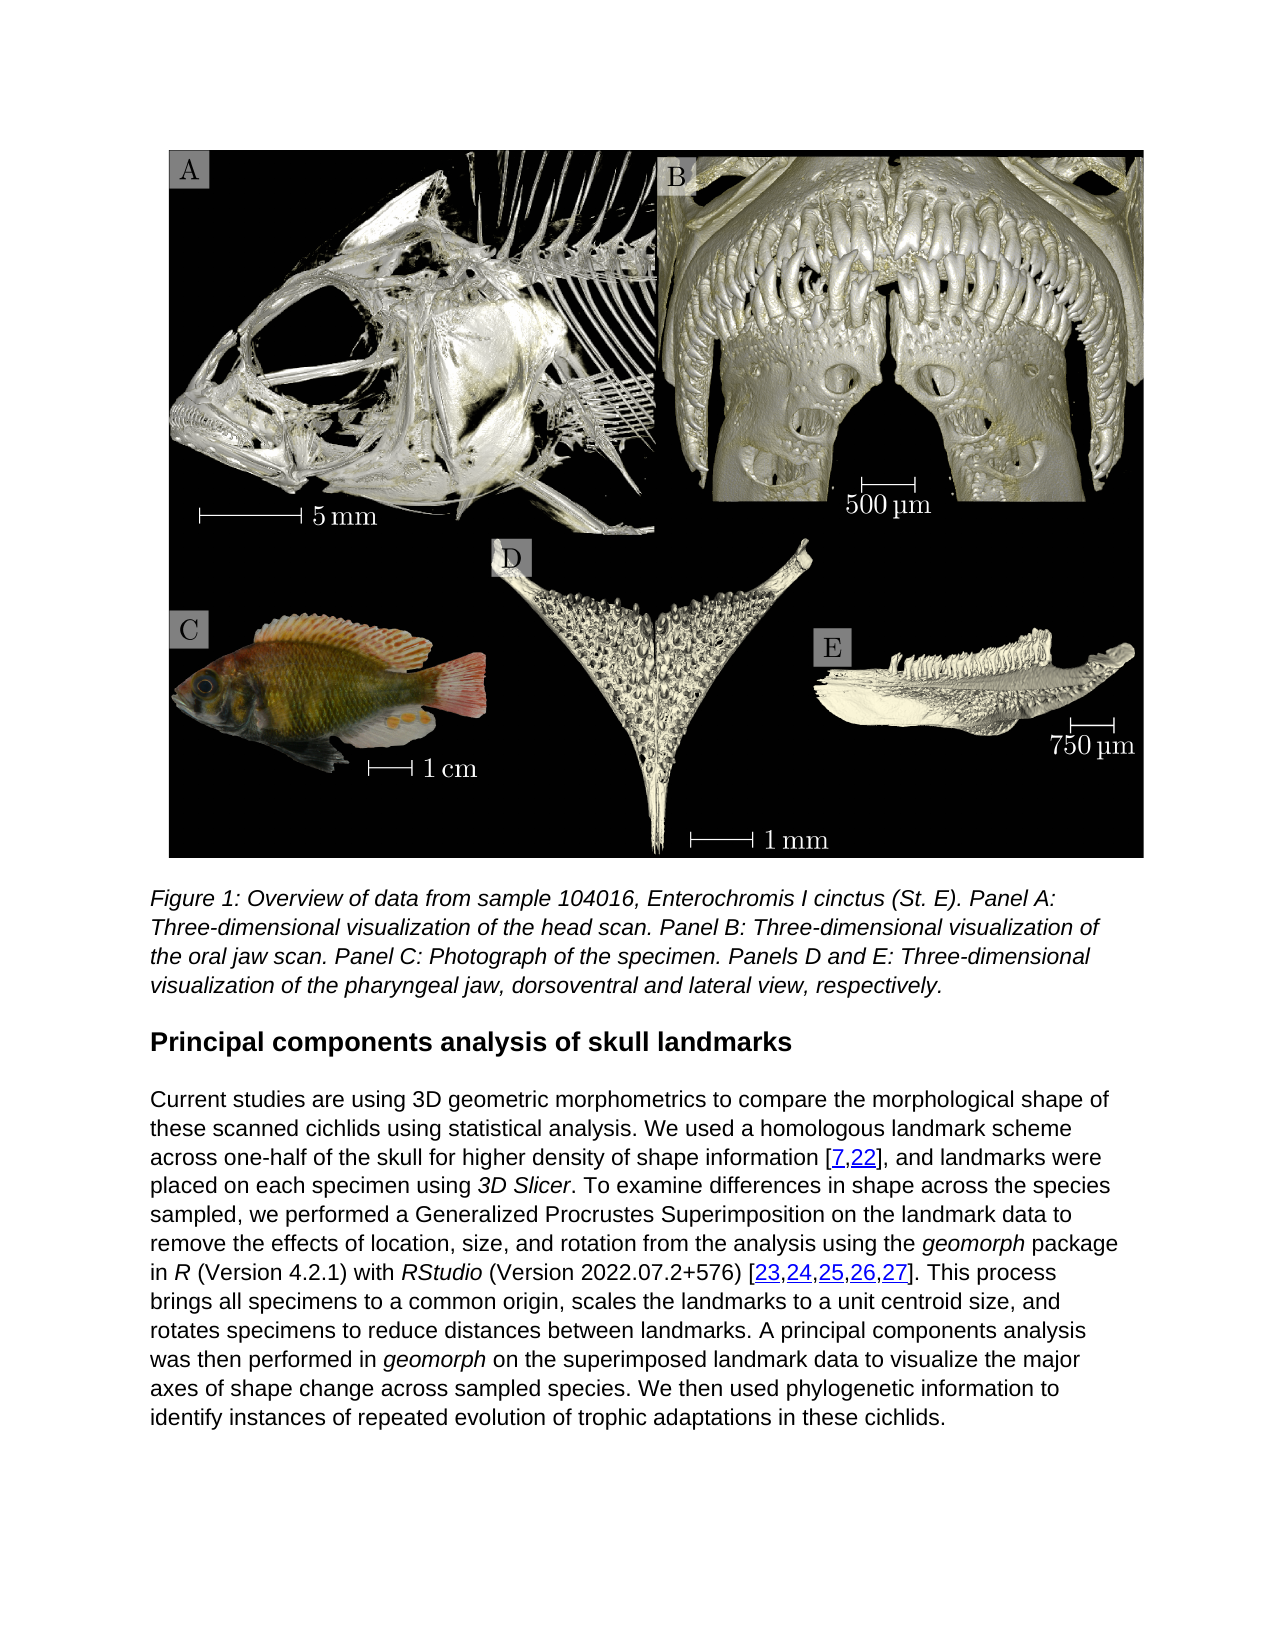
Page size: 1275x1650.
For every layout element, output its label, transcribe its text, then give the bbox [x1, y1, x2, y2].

subtitle Principal components analysis of skull landmarks [150, 1026, 1125, 1057]
text Current studies are using 3D geometric morphometrics to compare the morphological shape of these scanned cichlids using statistical analysis. We used a homologous landmark scheme across one-half of the skull for higher density of shape information [7,22], and landmarks were placed on each specimen using 3D Slicer. To examine differences in shape across the species sampled, we performed a Generalized Procrustes Superimposition on the landmark data to remove the effects of location, size, and rotation from the analysis using the geomorph package in R (Version 4.2.1) with RStudio (Version 2022.07.2+576) [23,24,25,26,27]. This process brings all specimens to a common origin, scales the landmarks to a unit centroid size, and rotates specimens to reduce distances between landmarks. A principal components analysis was then performed in geomorph on the superimposed landmark data to visualize the major axes of shape change across sampled species. We then used phylogenetic information to identify instances of repeated evolution of trophic adaptations in these cichlids. [150, 1086, 1125, 1431]
text Figure 1: Overview of data from sample 104016, Enterochromis I cinctus (St. E). Panel A: Three-dimensional visualization of the head scan. Panel B: Three-dimensional visualization of the oral jaw scan. Panel C: Photograph of the specimen. Panels D and E: Three-dimensional visualization of the pharyngeal jaw, dorsoventral and lateral view, respectively. [150, 885, 1125, 999]
picture [168, 150, 1144, 858]
